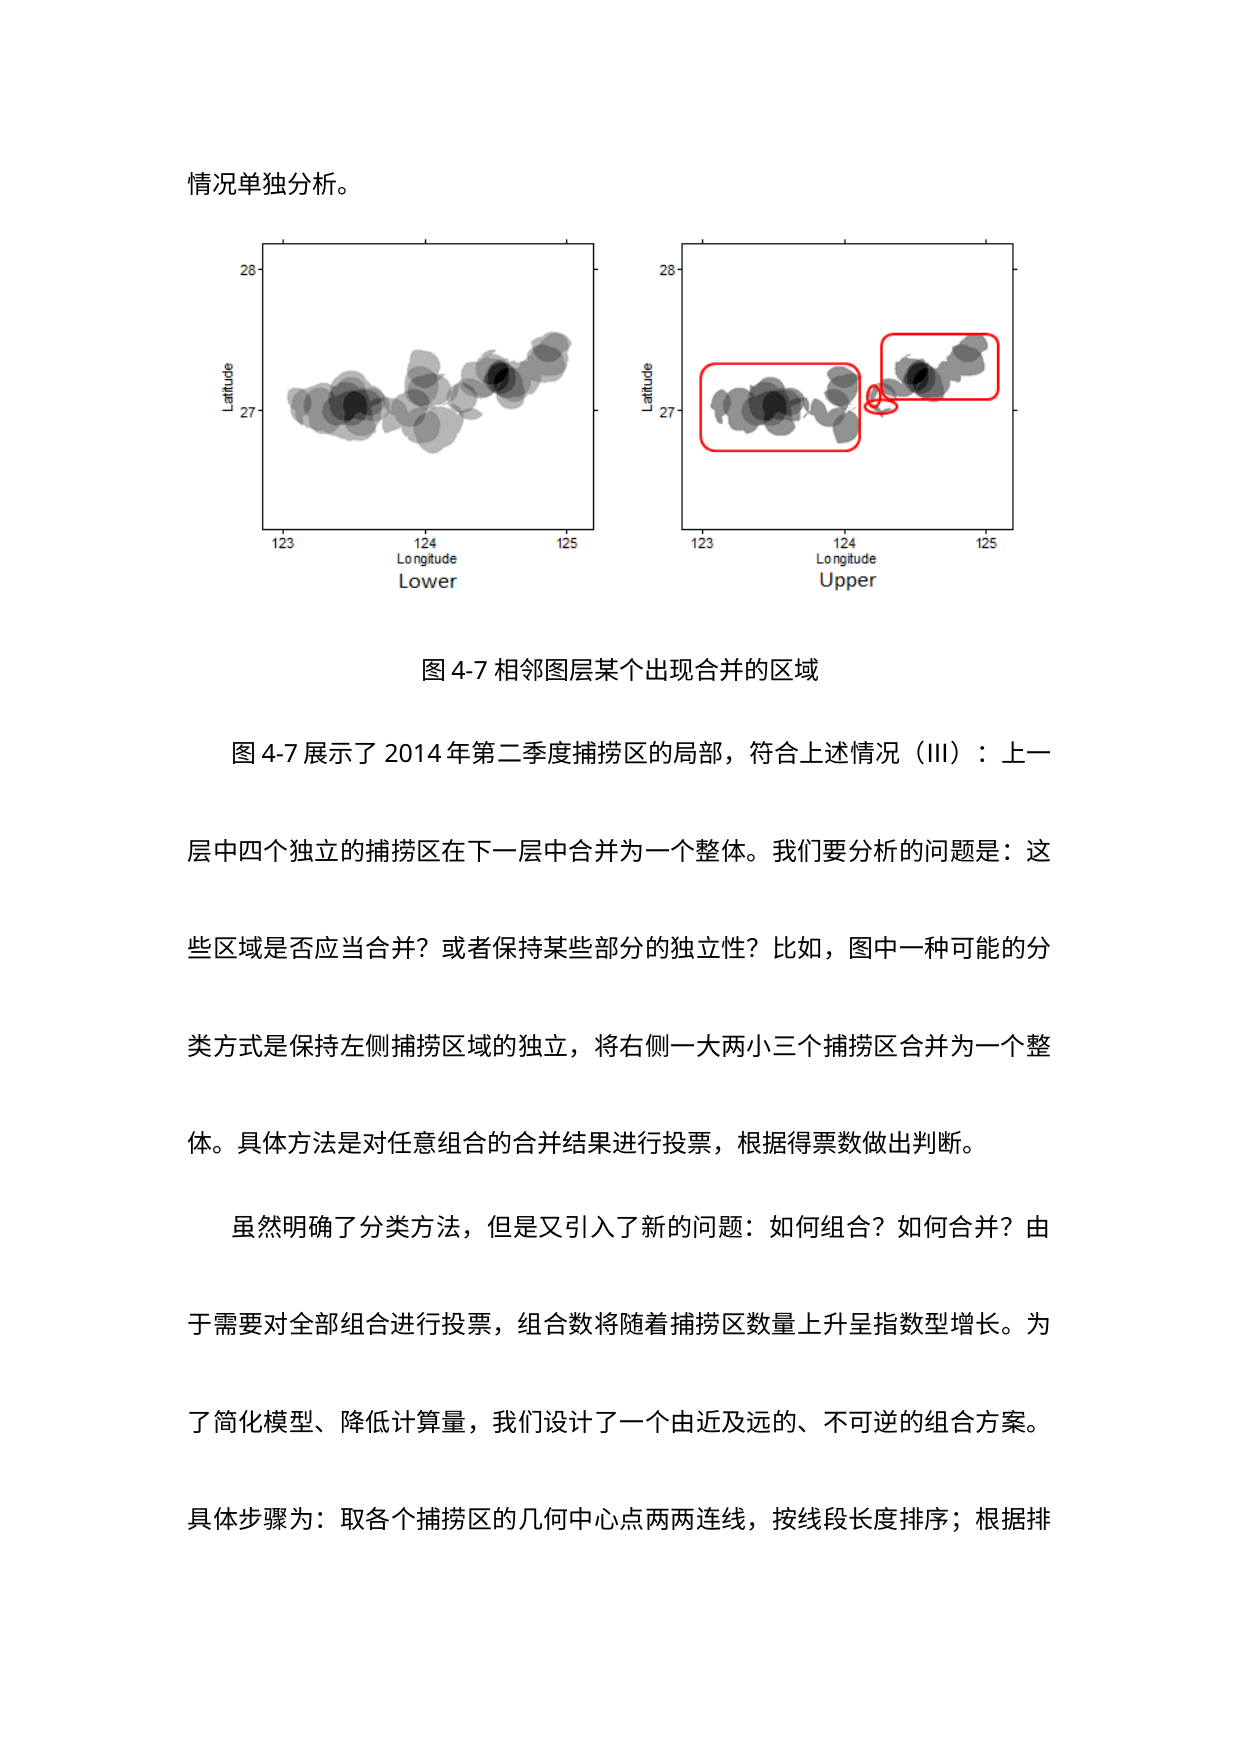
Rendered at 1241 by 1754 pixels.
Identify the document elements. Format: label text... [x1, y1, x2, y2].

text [187, 1193, 1053, 1550]
text 图4-7展示了2014年第二季度捕捞区的局部，符合上述情况（Ⅲ）：上一层中四个独立的捕捞区在下一层中合并为一个整体。我们要分析的问题是：这些区域是否应当合并？或者保持某些部分的独立性？比如，图中一种可能的分类方式是保持左侧捕捞区域的独立，将右侧一大两小三个捕捞区合并为一个整体。具体方法是对任意组合的合并结果进行投票，根据得票数做出判断。 [187, 719, 1053, 1174]
text 图4-7 相邻图层某个出现合并的区域 [187, 636, 1053, 701]
picture [216, 233, 1024, 597]
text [187, 150, 1053, 215]
